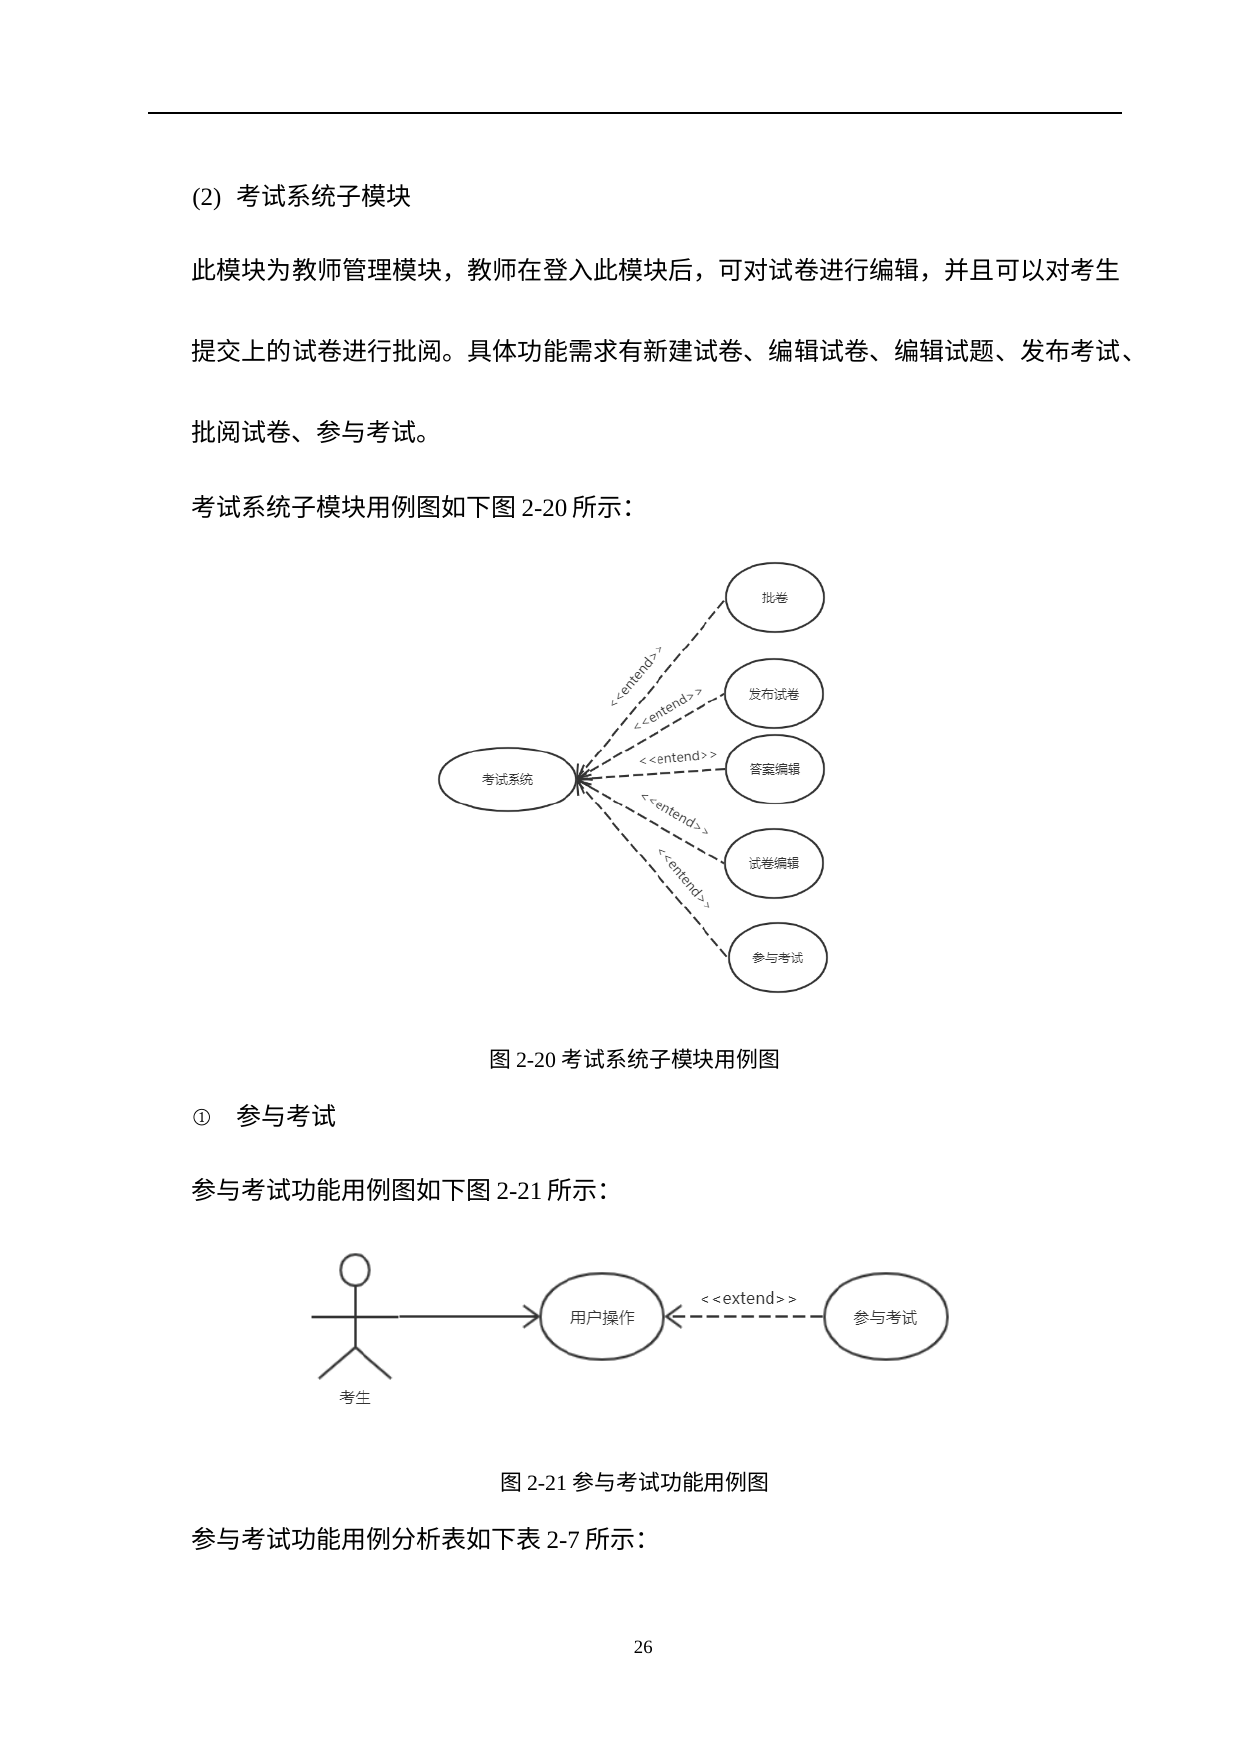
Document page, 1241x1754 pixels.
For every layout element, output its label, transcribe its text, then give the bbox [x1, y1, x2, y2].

text 参与考试功能用例图如下图2-21所示： [148, 1156, 1122, 1221]
list 参与考试 [192, 1082, 1122, 1147]
text 此模块为教师管理模块，教师在登入此模块后，可对试卷进行编辑，并且可以对考生提交上的试卷进行批阅。具体功能需求有新建试卷、编辑试卷、编辑试题、发布考试、批阅试卷、参与考试。 [191, 236, 1122, 463]
picture [296, 1230, 974, 1433]
list 考试系统子模块 [192, 162, 1122, 227]
text 考试系统子模块用例图如下图2-20所示： [148, 473, 1122, 538]
picture [426, 546, 844, 1009]
text 参与考试功能用例分析表如下表2-7所示： [148, 1505, 1122, 1570]
text 图2-21 参与考试功能用例图 [148, 1464, 1122, 1497]
text 图2-20 考试系统子模块用例图 [148, 1041, 1122, 1074]
